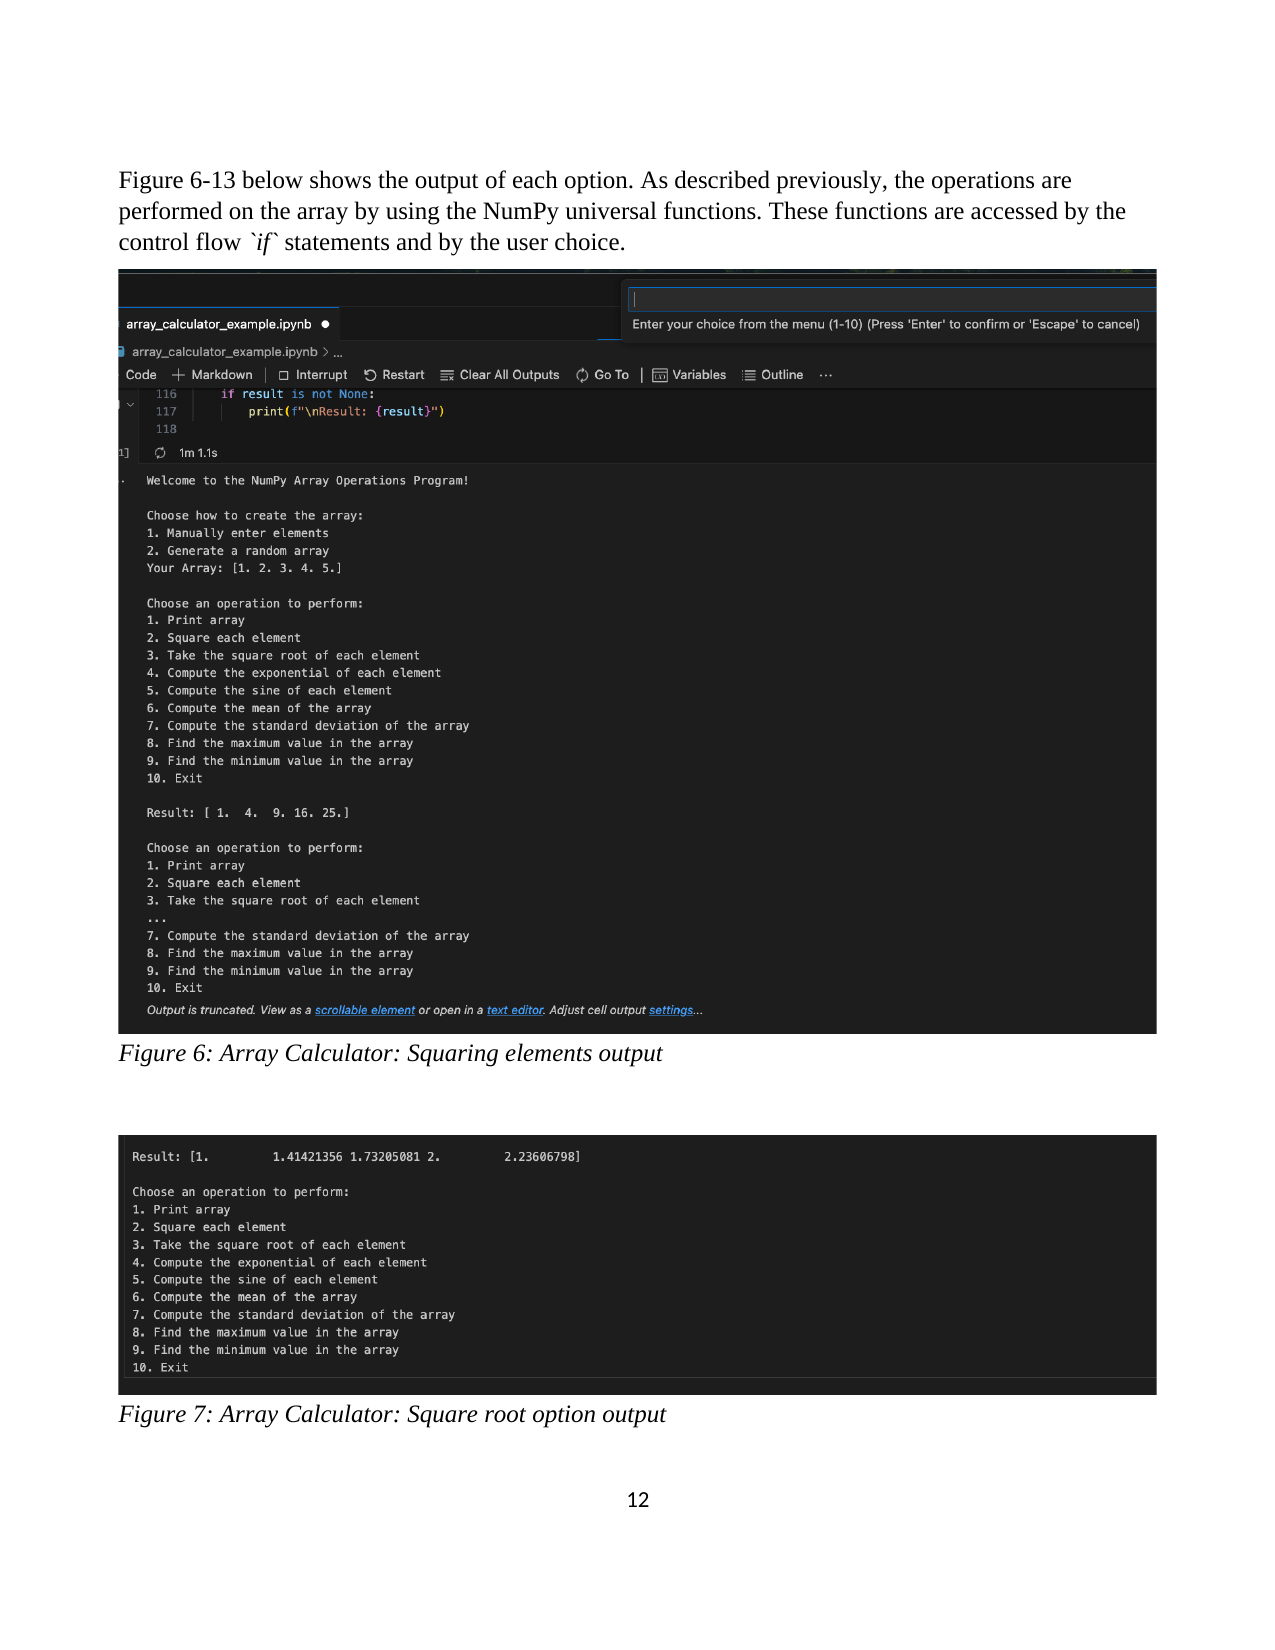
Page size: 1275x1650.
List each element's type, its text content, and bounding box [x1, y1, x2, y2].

text Figure 6-13 below shows the output of each option. As described previously, the operations are performed on the array by using the NumPy universal functions. These functions are accessed by the control flow `if` statements and by the user choice. [118, 165, 1157, 256]
picture [118, 269, 1157, 1034]
picture [118, 1135, 1157, 1395]
